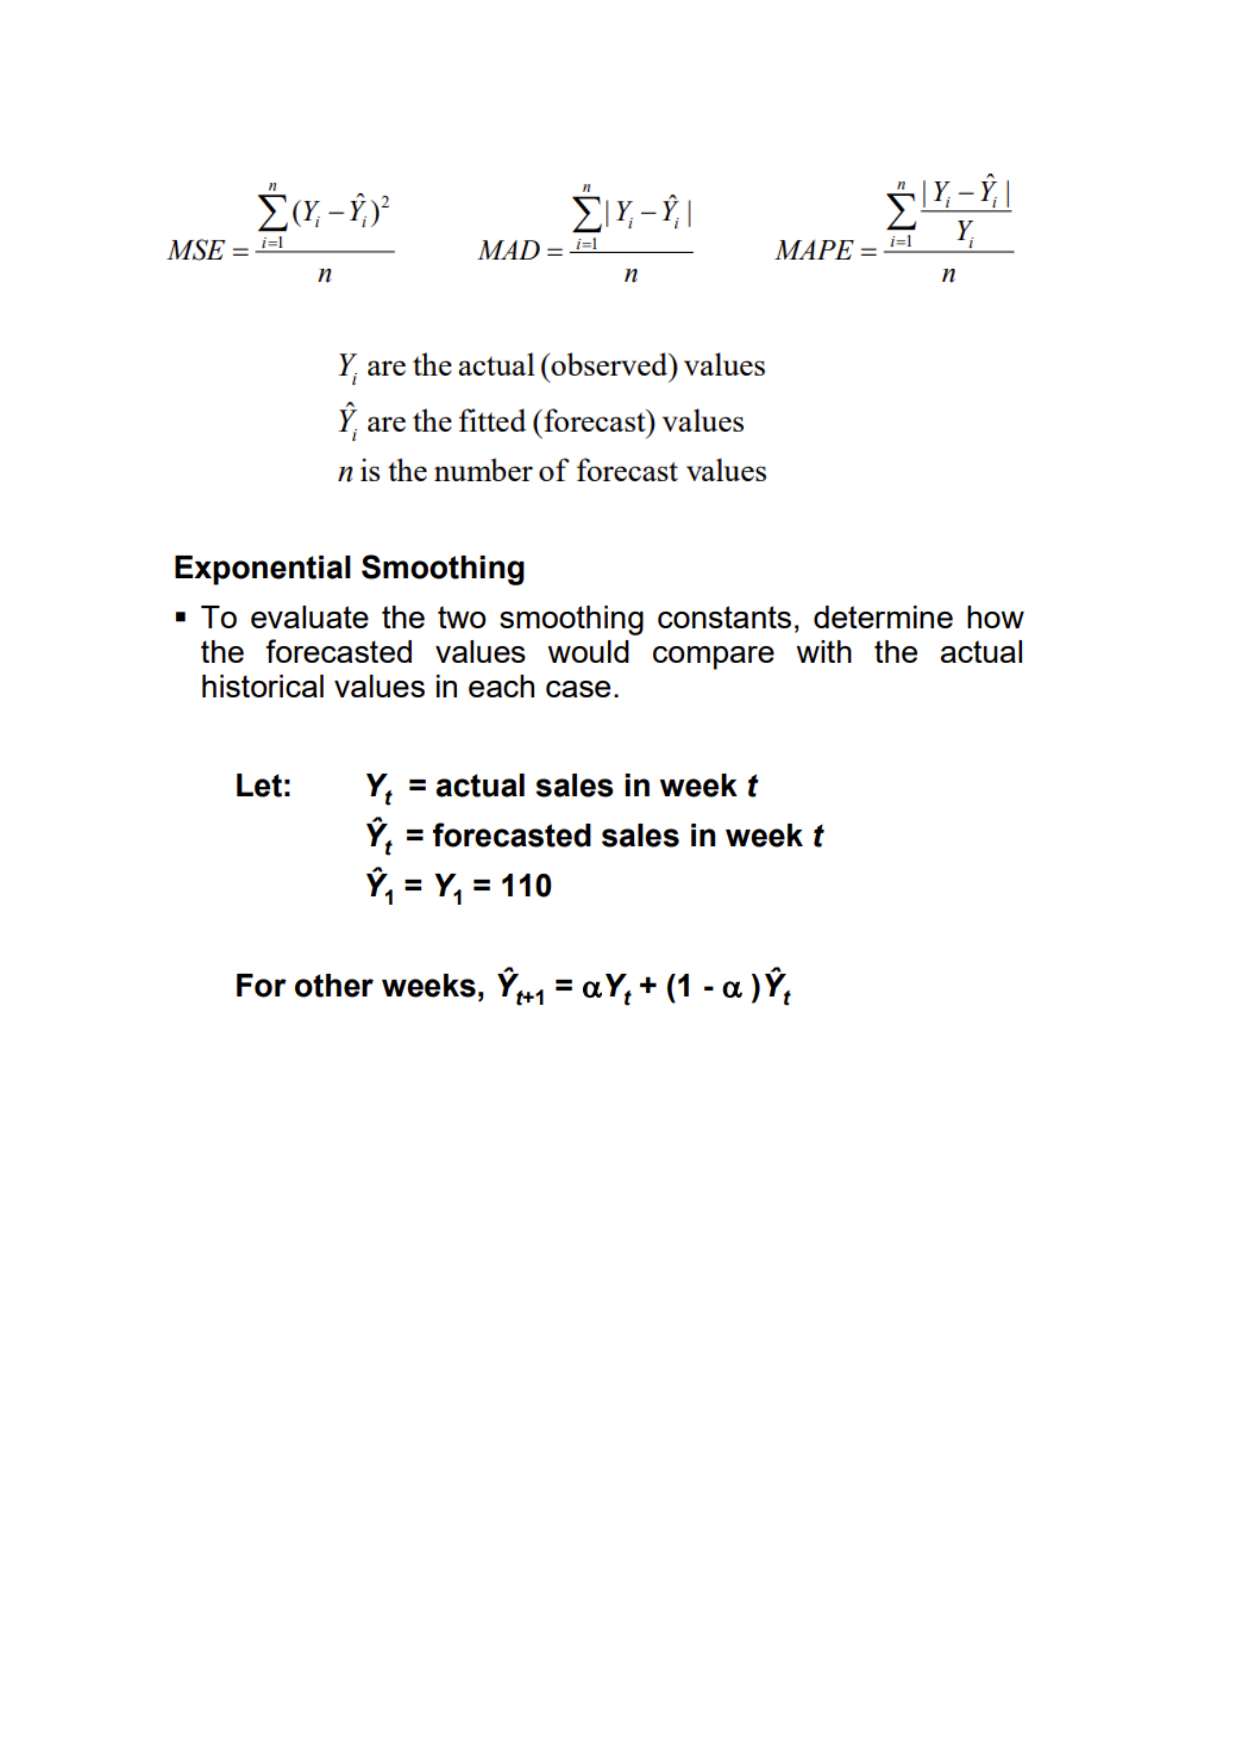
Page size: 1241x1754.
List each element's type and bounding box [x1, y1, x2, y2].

picture [150, 150, 1091, 527]
picture [150, 545, 1091, 1018]
